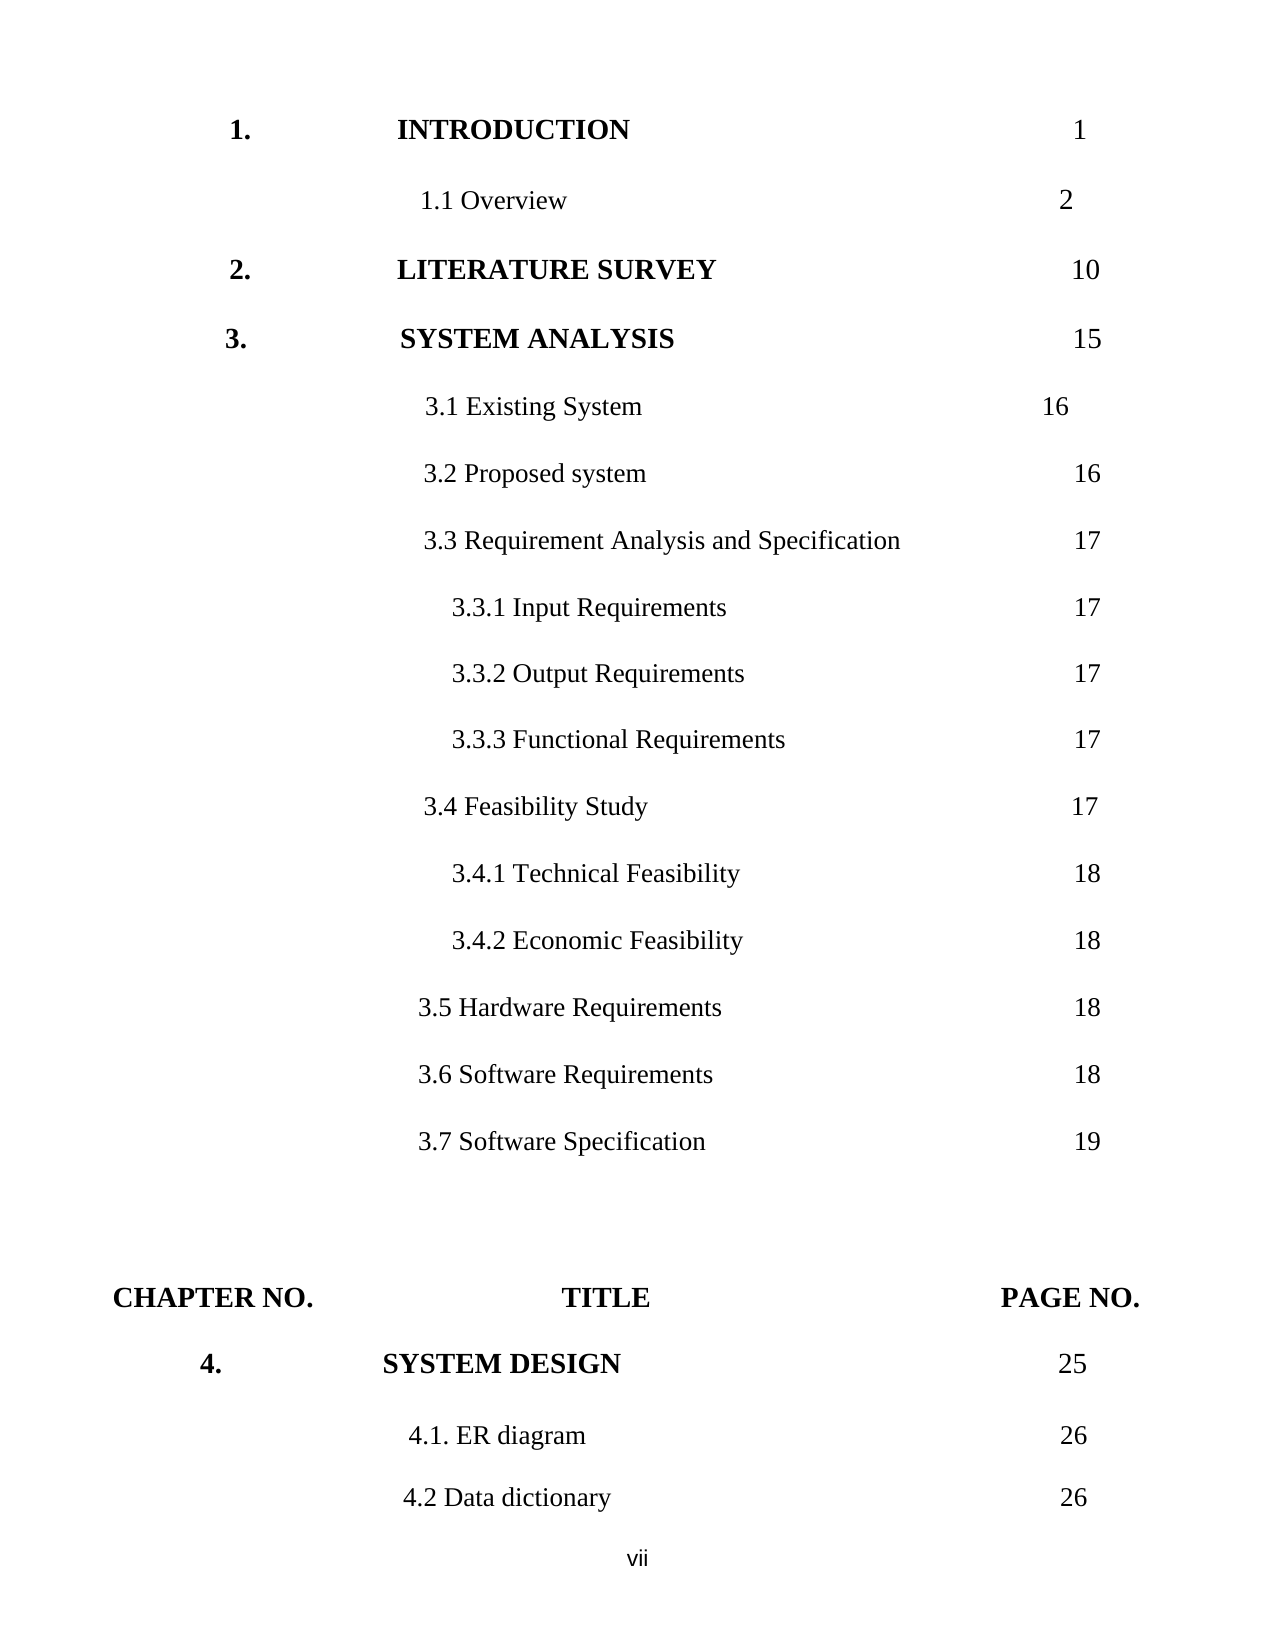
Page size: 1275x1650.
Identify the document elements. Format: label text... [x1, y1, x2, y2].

text 3.4.1 Technical Feasibility 18 [262, 857, 1162, 888]
text 3.4 Feasibility Study 17 [112, 790, 1162, 822]
text 4. SYSTEM DESIGN 25 [112, 1346, 1162, 1380]
text 1. INTRODUCTION 1 [112, 112, 1162, 146]
text CHAPTER NO. TITLE PAGE NO. [112, 1280, 1162, 1313]
text 3.3.3 Functional Requirements 17 [262, 723, 1162, 755]
text 3.3.2 Output Requirements 17 [262, 657, 1162, 688]
text 4.2 Data dictionary 26 [112, 1481, 1162, 1512]
text 1.1 Overview 2 [112, 182, 1162, 216]
text 3.2 Proposed system 16 [112, 457, 1162, 488]
text 3. SYSTEM ANALYSIS 15 [112, 321, 1162, 355]
text 3.7 Software Specification 19 [262, 1125, 1162, 1156]
text 4.1. ER diagram 26 [112, 1419, 1162, 1450]
text 3.5 Hardware Requirements 18 [262, 991, 1162, 1022]
text 3.6 Software Requirements 18 [262, 1058, 1162, 1089]
text 3.4.2 Economic Feasibility 18 [262, 924, 1162, 955]
text 3.3.1 Input Requirements 17 [262, 591, 1162, 622]
text 3.3 Requirement Analysis and Specification 17 [112, 524, 1162, 555]
text 2. LITERATURE SURVEY 10 [112, 252, 1162, 286]
text 3.1 Existing System 16 [112, 391, 1162, 422]
